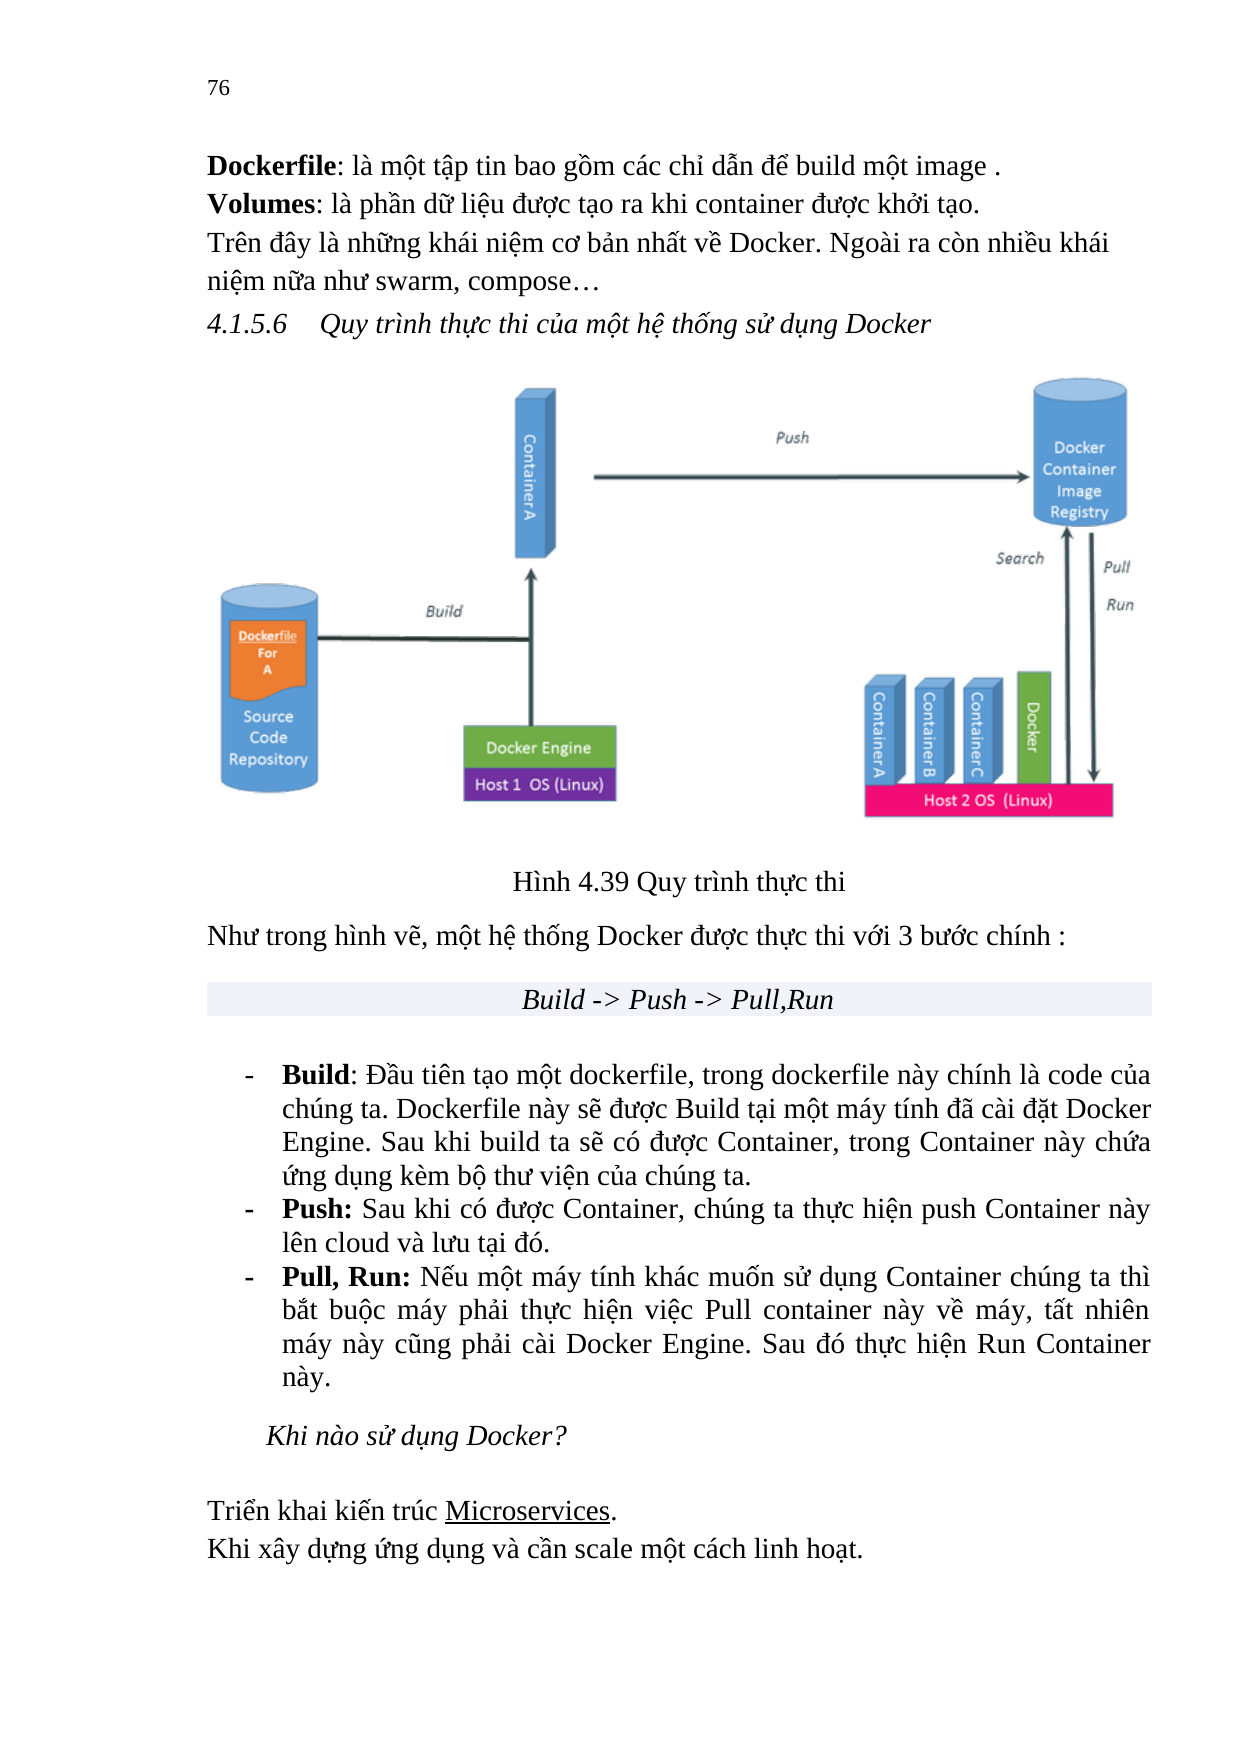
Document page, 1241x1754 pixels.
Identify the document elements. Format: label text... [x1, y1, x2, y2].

text Như trong hình vẽ, một hệ thống Docker được thực thi với 3 bước chính : [207, 918, 1152, 952]
list Push: Sau khi có được Container, chúng ta thực hiện push Container này lên cloud và lưu tại đó. [244, 1192, 1152, 1259]
text Build -> Push -> Pull,Run [207, 982, 1152, 1016]
list Build: Đầu tiên tạo một dockerfile, trong dockerfile này chính là code của chúng ta. Dockerfile này sẽ được Build tại một máy tính đã cài đặt Docker Engine. Sau khi build ta sẽ có được Container, trong Container này chứa ứng dụng kèm bộ thư viện của chúng ta. [244, 1057, 1152, 1192]
text Dockerfile: là một tập tin bao gồm các chỉ dẫn để build một image . [207, 148, 1152, 181]
subtitle Quy trình thực thi của một hệ thống sử dụng Docker [207, 306, 1152, 339]
text Khi nào sử dụng Docker? [207, 1418, 1152, 1451]
picture [212, 373, 1147, 821]
text Khi xây dựng ứng dụng và cần scale một cách linh hoạt. [207, 1532, 1152, 1565]
list Pull, Run: Nếu một máy tính khác muốn sử dụng Container chúng ta thì bắt buộc máy phải thực hiện việc Pull container này về máy, tất nhiên máy này cũng phải cài Docker Engine. Sau đó thực hiện Run Container này. [244, 1259, 1152, 1393]
text Triển khai kiến trúc Microservices. [207, 1493, 1152, 1527]
text Trên đây là những khái niệm cơ bản nhất về Docker. Ngoài ra còn nhiều khái niệm nữa như swarm, compose… [207, 225, 1152, 297]
text Volumes: là phần dữ liệu được tạo ra khi container được khởi tạo. [207, 186, 1152, 220]
